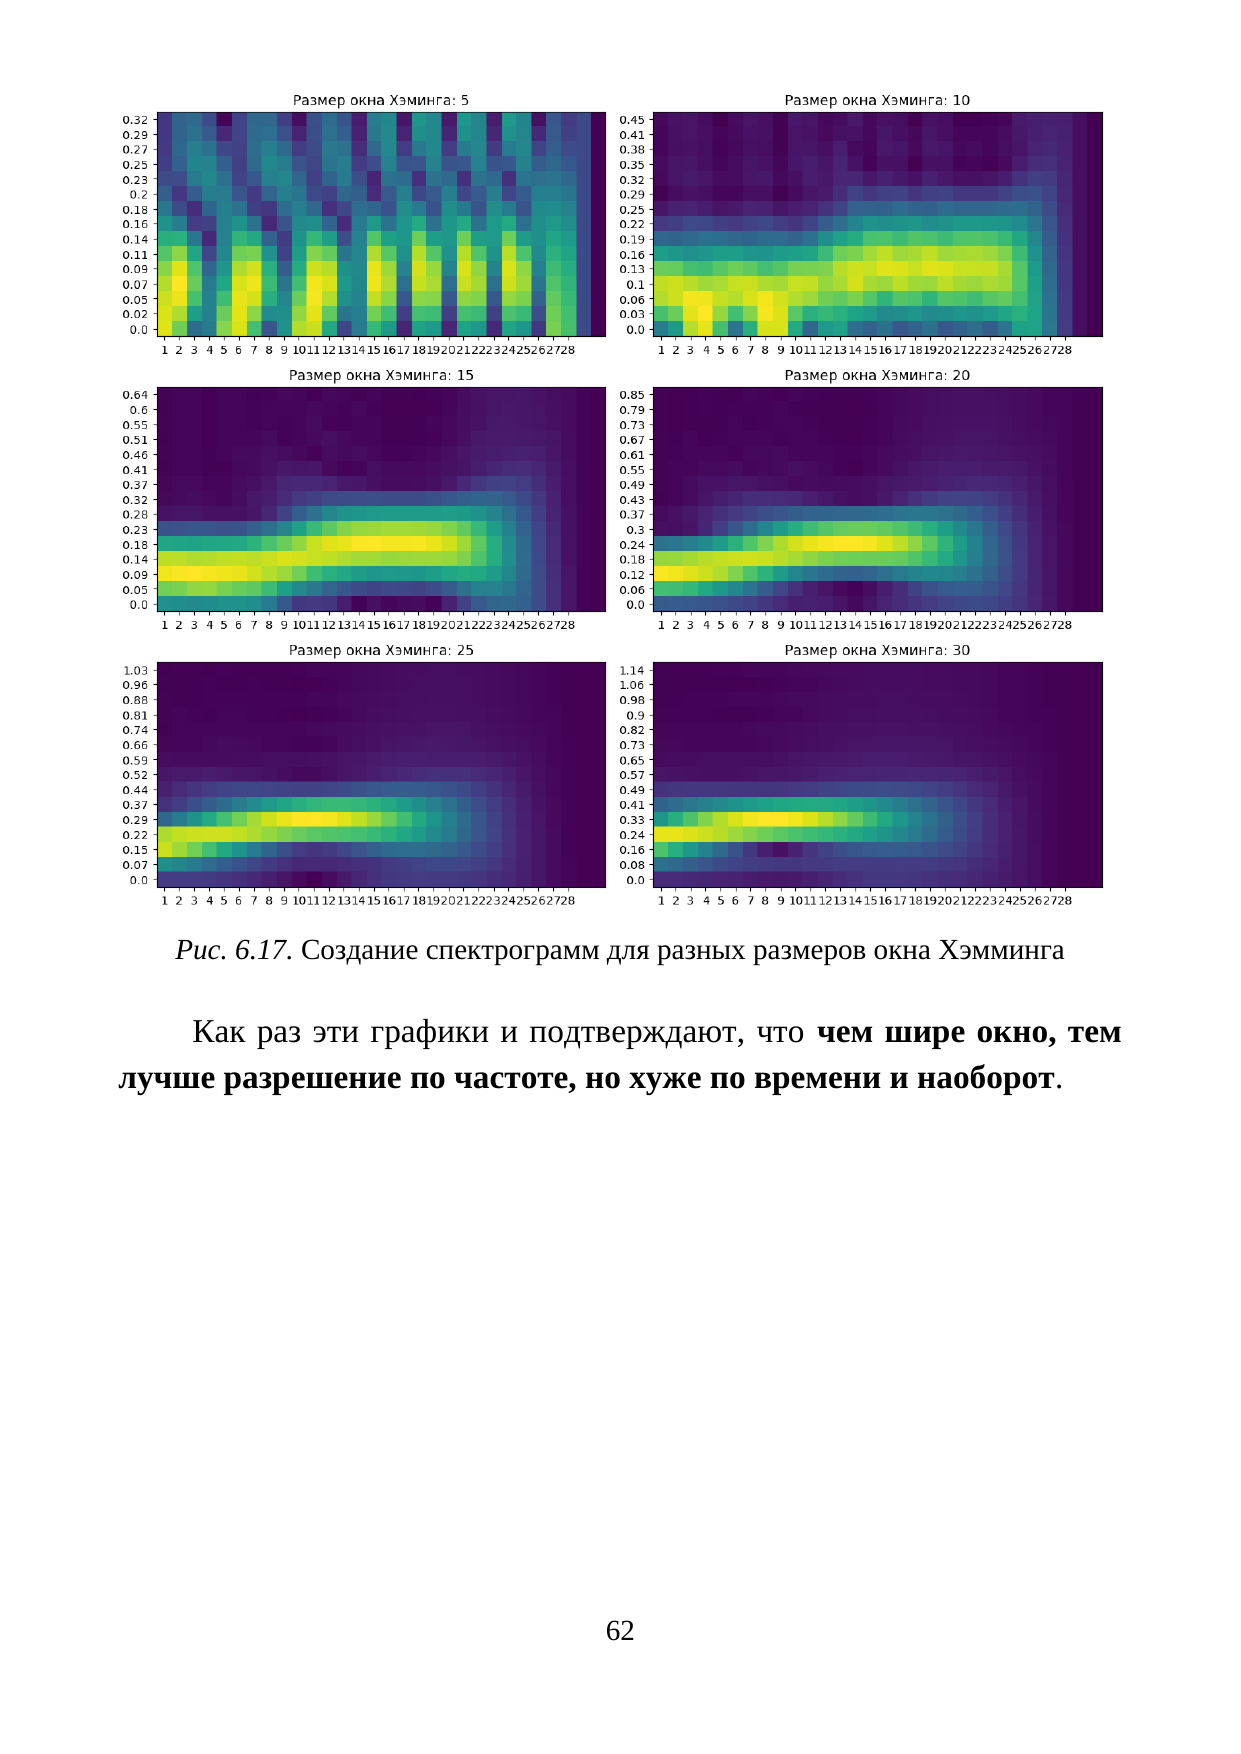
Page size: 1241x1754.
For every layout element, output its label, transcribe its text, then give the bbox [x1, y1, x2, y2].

text Рис. 6.17. Создание спектрограмм для разных размеров окна Хэмминга [118, 932, 1122, 966]
text Как раз эти графики и подтверждают, что чем шире окно, тем лучше разрешение по частоте, но хуже по времени и наоборот. [118, 1012, 1122, 1096]
picture [118, 88, 1122, 925]
